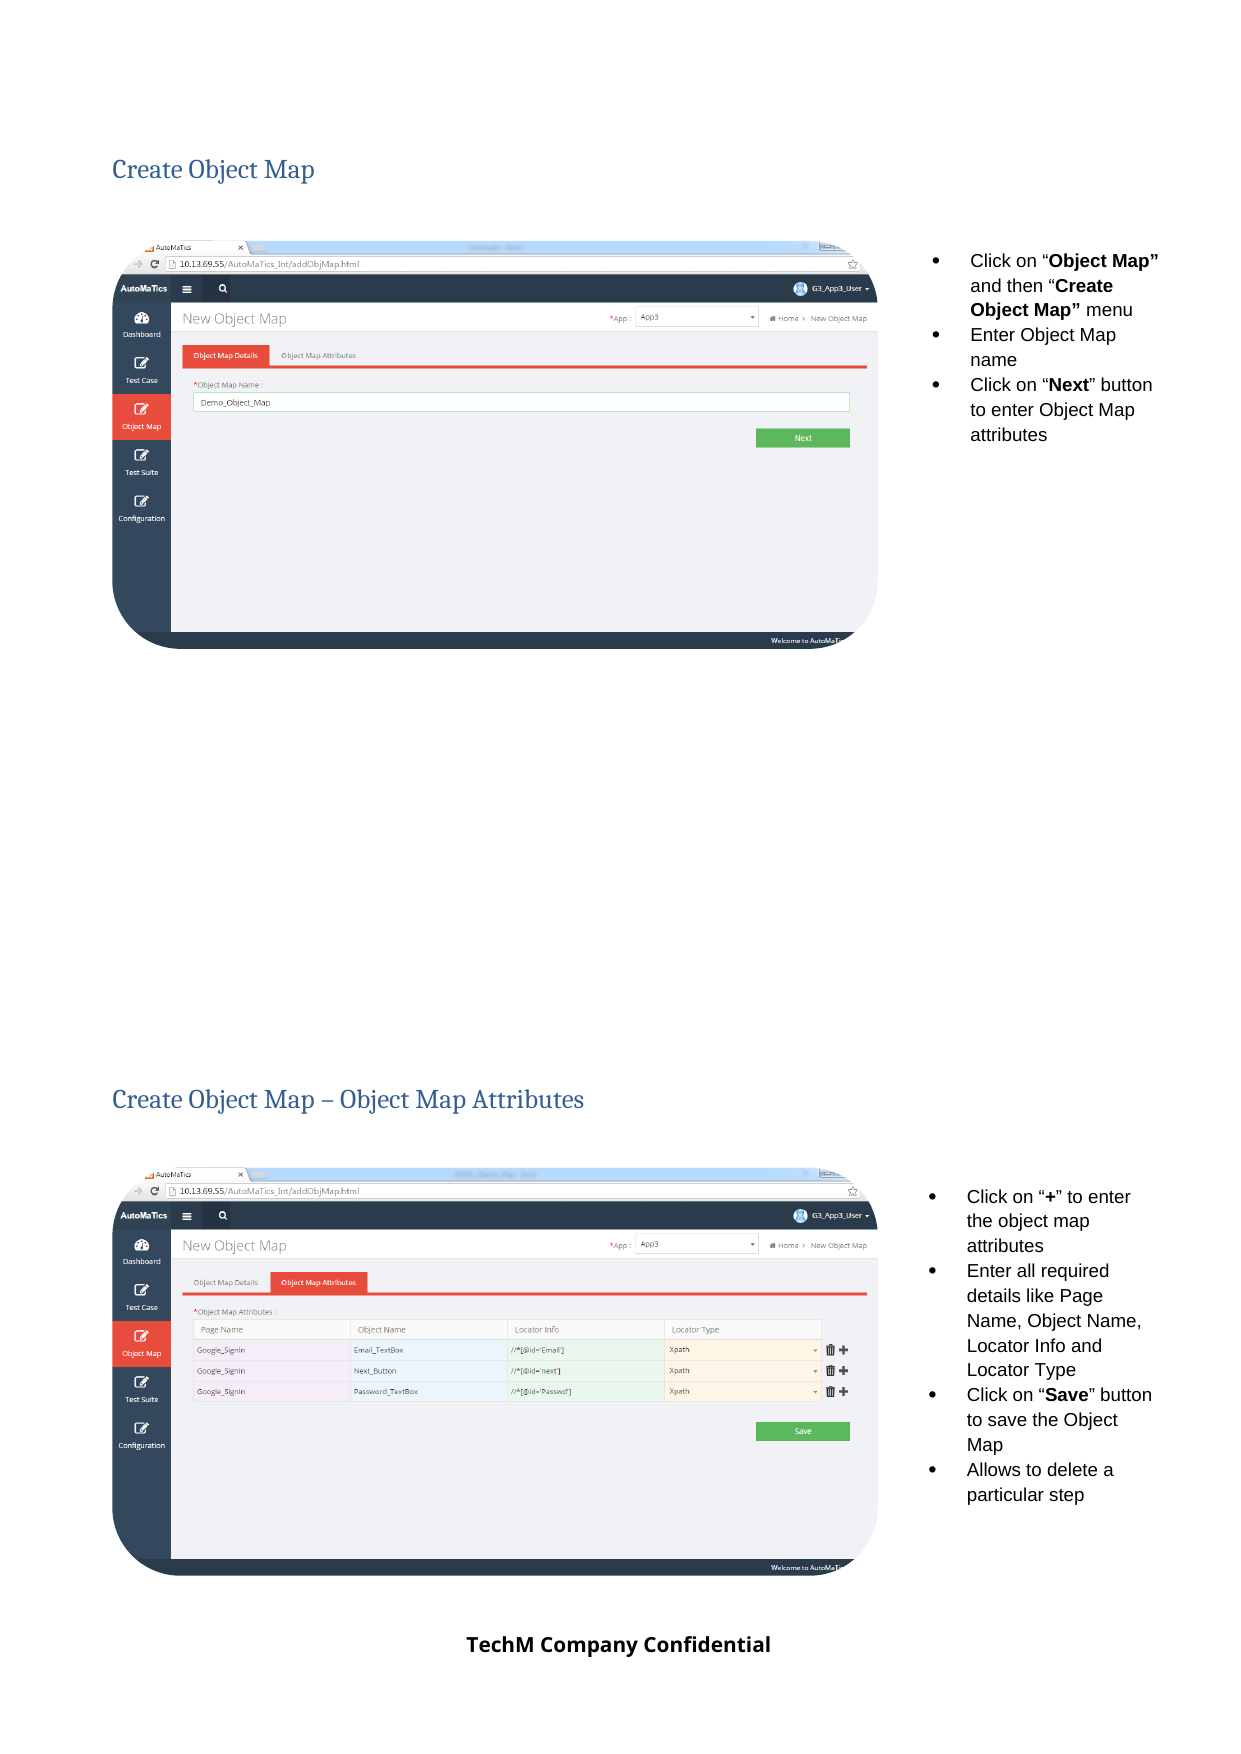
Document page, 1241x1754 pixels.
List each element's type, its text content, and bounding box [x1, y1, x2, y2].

picture [112, 240, 878, 649]
subtitle Create Object Map [112, 154, 1125, 185]
picture [112, 1167, 878, 1576]
subtitle Create Object Map – Object Map Attributes [112, 1084, 1125, 1115]
